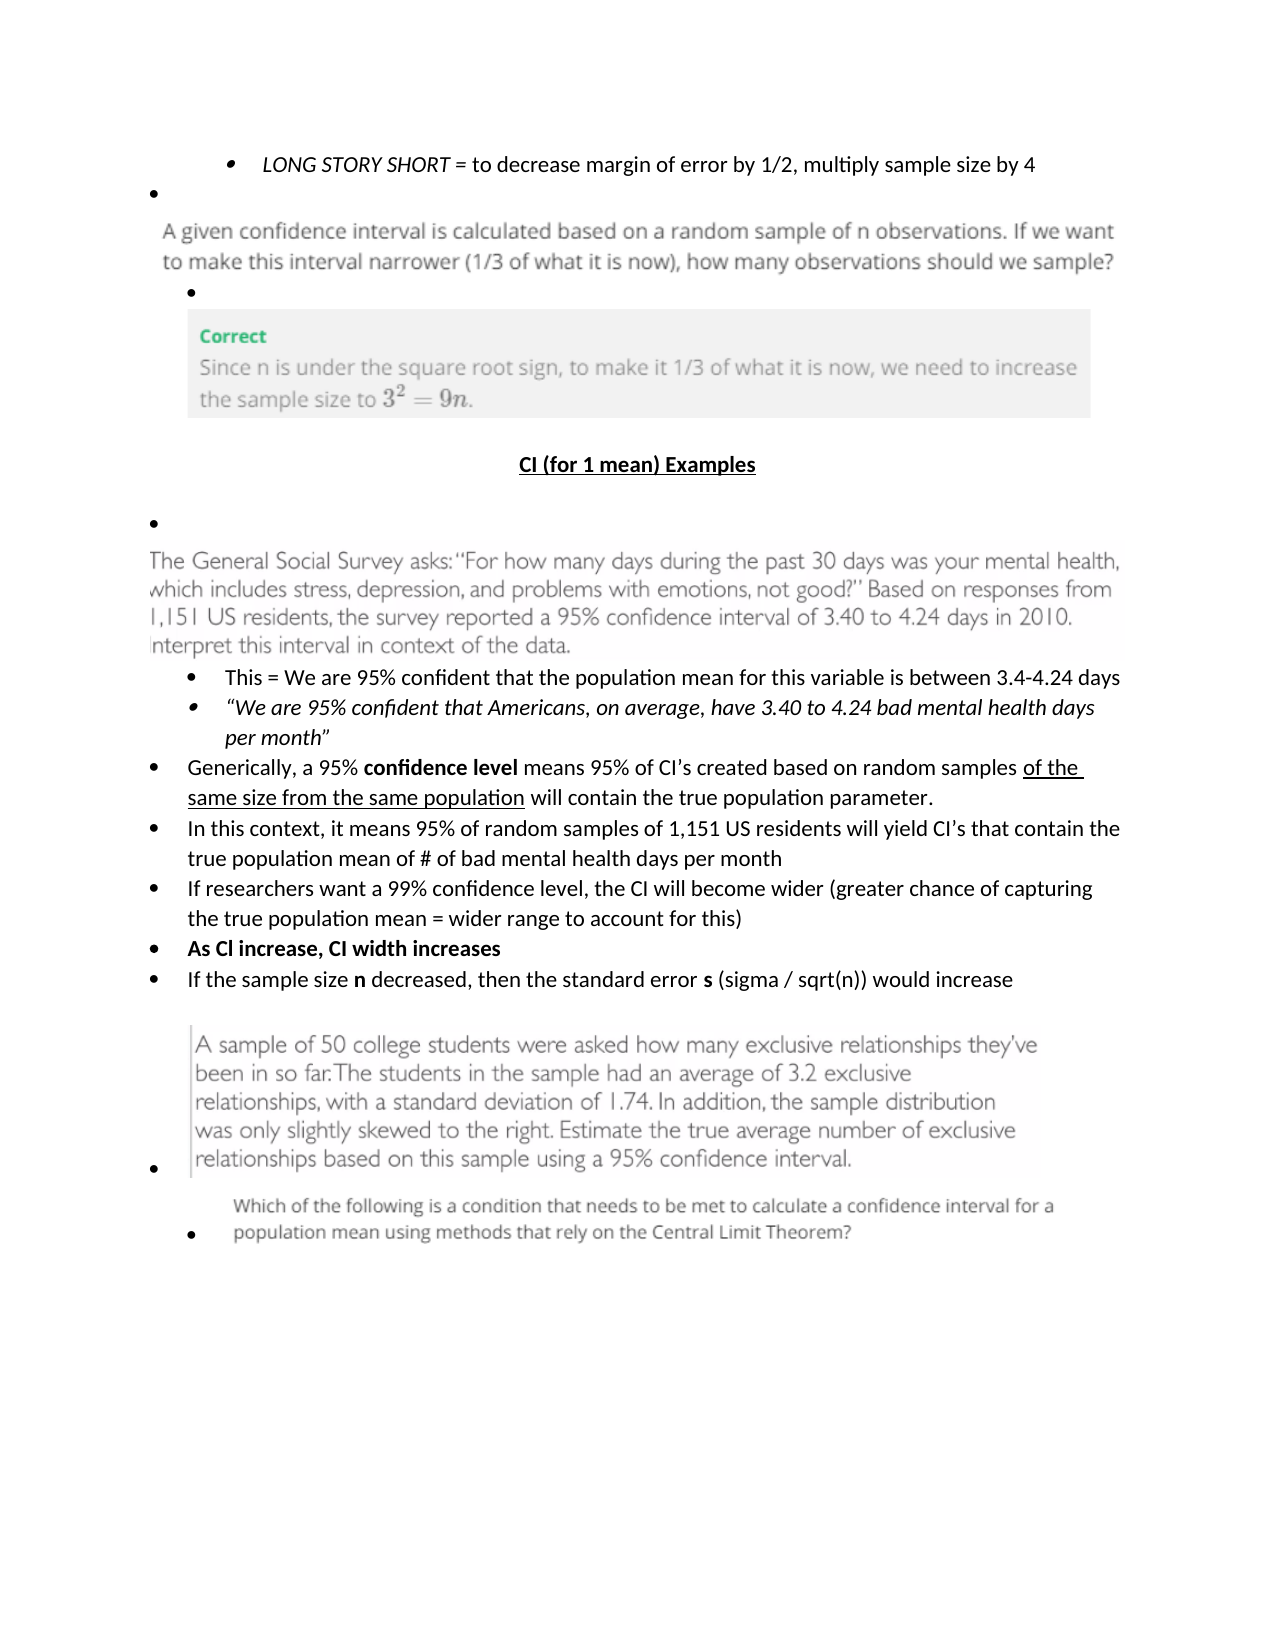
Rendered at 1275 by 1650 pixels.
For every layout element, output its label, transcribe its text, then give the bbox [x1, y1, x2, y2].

list “We are 95% confident that Americans, on average, have 3.40 to 4.24 bad mental health days per month” [187, 693, 1125, 751]
list This = We are 95% confident that the population mean for this variable is between 3.4-4.24 days [187, 663, 1125, 691]
list CI (for 1 mean) Examples [150, 450, 1125, 478]
list LONG STORY SHORT = to decrease margin of error by 1/2, multiply sample size by 4 [225, 150, 1125, 178]
list As Cl increase, CI width increases [150, 934, 1125, 962]
list Generically, a 95% confidence level means 95% of CI’s created based on random samples of the same size from the same population will contain the true population parameter. [150, 753, 1125, 811]
picture [187, 309, 1091, 418]
picture [150, 210, 1125, 277]
picture [225, 1185, 1057, 1244]
picture [150, 540, 1125, 661]
list If the sample size n decreased, then the standard error s (sigma / sqrt(n)) would increase [150, 965, 1125, 993]
picture [187, 1025, 1041, 1178]
list In this context, it means 95% of random samples of 1,151 US residents will yield CI’s that contain the true population mean of # of bad mental health days per month [150, 814, 1125, 872]
list If researchers want a 99% confidence level, the CI will become wider (greater chance of capturing the true population mean = wider range to account for this) [150, 874, 1125, 932]
